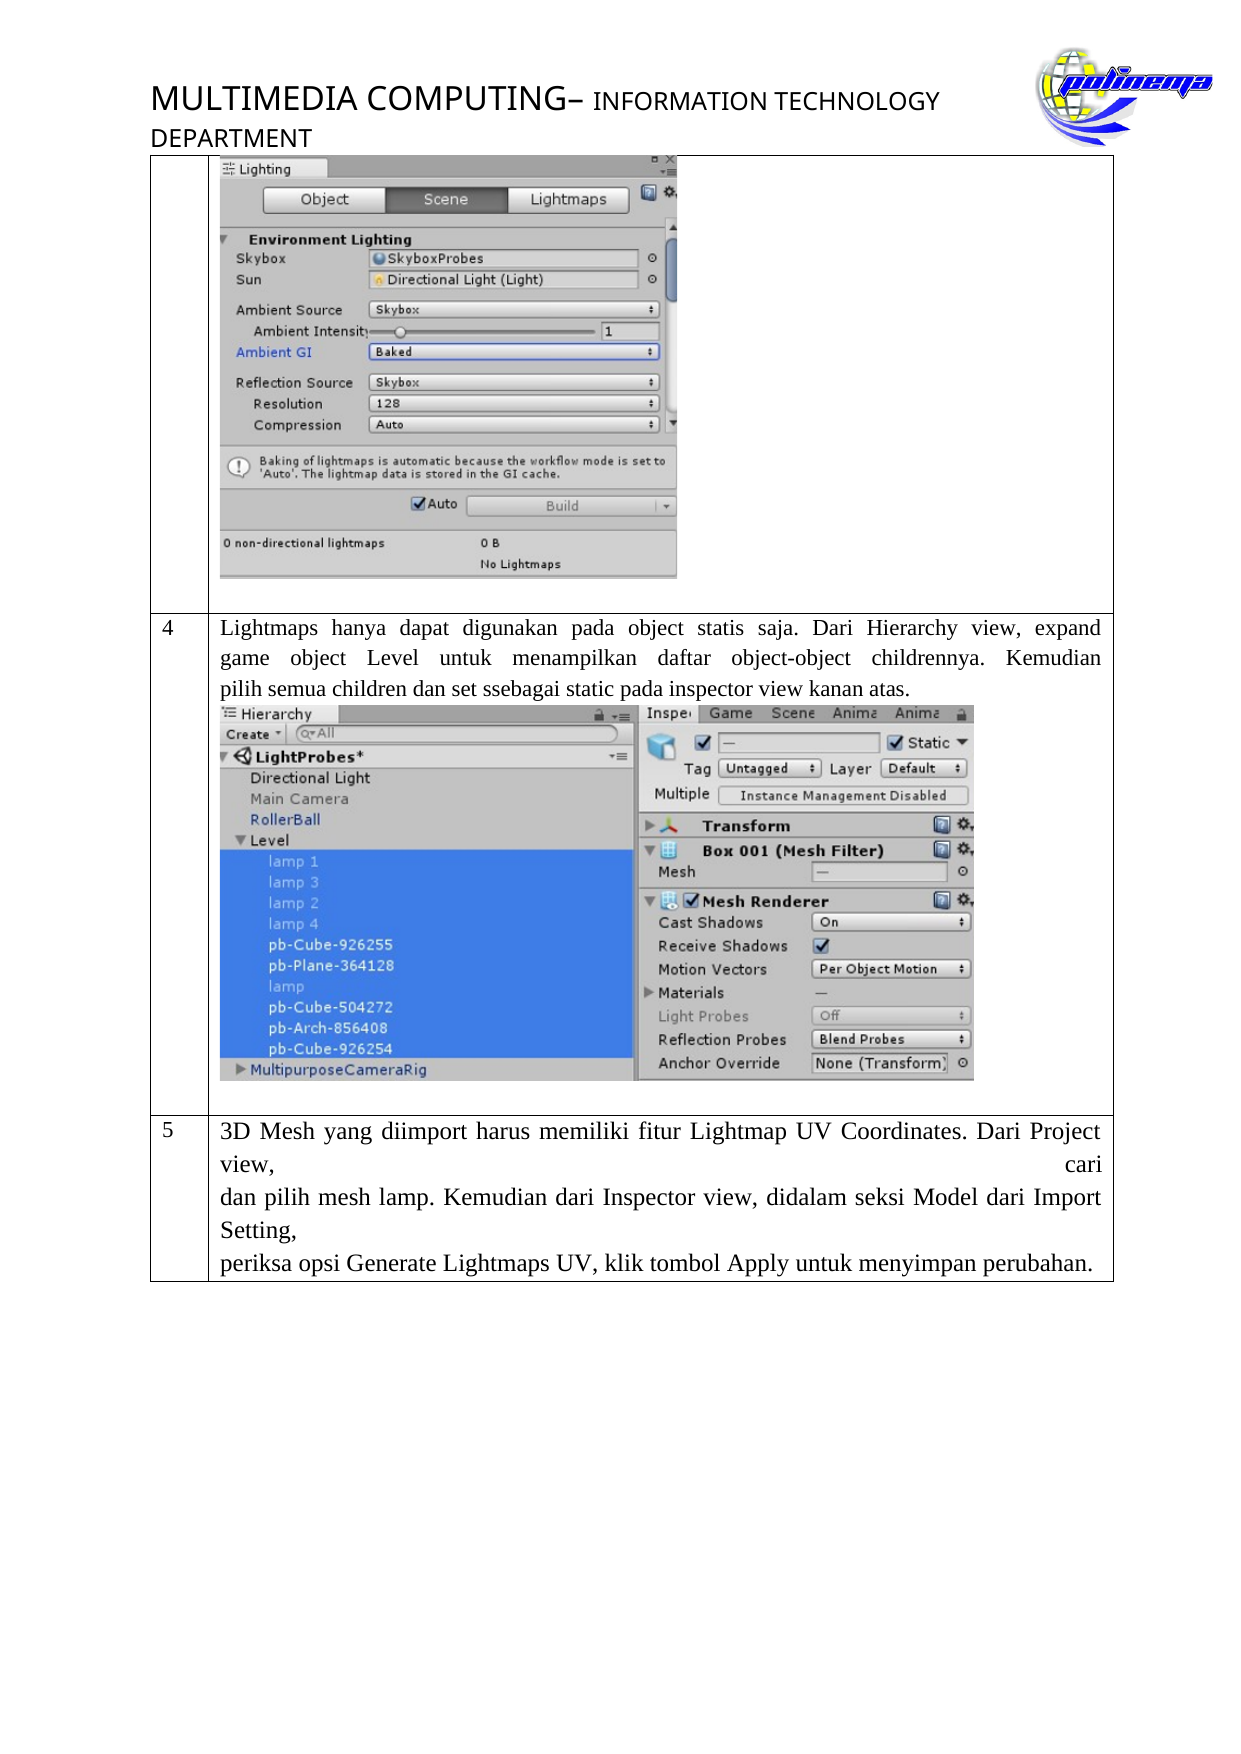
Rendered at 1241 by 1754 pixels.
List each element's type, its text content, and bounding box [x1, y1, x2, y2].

table_cell 5 [151, 1116, 208, 1281]
picture [219, 155, 678, 579]
table_cell 4 [151, 614, 208, 1115]
picture [1034, 46, 1212, 147]
table_cell Langkah berikutnya dengan men-set Global Illumination untuk scene. Buka jendela Lighting (melalui Window | Lighting) dan pilih section scene. Kemudian dari subsection Environment Lighting, set SkyboxProbes (ada didalam Assets) di skybox, dan Directional Light di Sun. Selanjutnya, ubah opsi Ambient GI dari realtime menjadi Baked, seperti terlihat pada gambar berikut: [209, 156, 1113, 613]
table_cell Lightmaps hanya dapat digunakan pada object statis saja. Dari Hierarchy view, expand game object Level untuk menampilkan daftar object-object childrennya. Kemudian pilih semua children dan set ssebagai static pada inspector view kanan atas. [209, 614, 1113, 1115]
table_cell 3 [151, 156, 208, 613]
picture [219, 705, 974, 1081]
